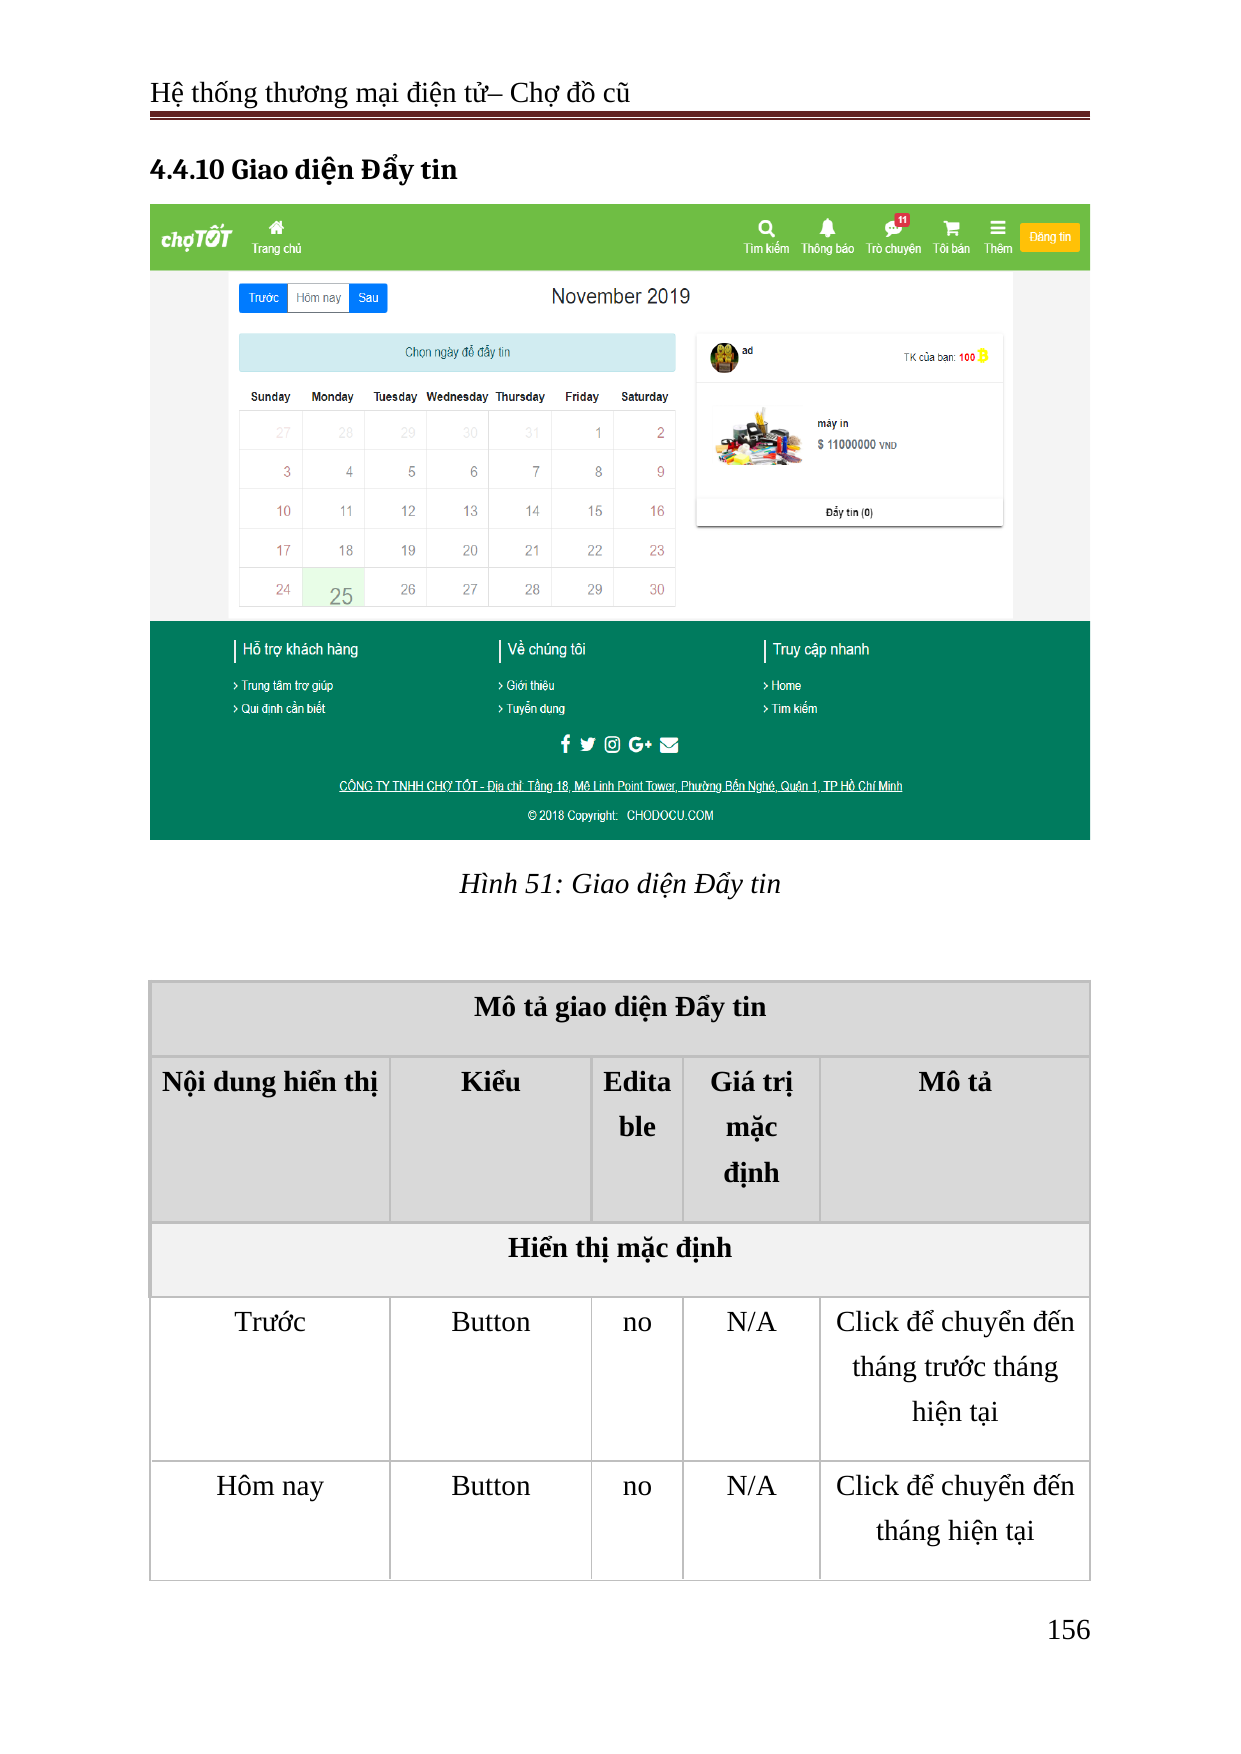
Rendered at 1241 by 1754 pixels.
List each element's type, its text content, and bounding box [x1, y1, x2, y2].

picture [150, 204, 1091, 840]
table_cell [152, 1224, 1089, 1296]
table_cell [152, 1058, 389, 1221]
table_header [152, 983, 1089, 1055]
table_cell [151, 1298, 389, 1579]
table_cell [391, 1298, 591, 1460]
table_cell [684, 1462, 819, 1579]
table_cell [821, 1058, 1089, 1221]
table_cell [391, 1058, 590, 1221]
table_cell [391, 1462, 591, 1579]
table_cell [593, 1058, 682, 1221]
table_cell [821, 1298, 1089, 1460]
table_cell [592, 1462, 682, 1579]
text Hình 51: Giao diện Đẩy tin [150, 866, 1090, 899]
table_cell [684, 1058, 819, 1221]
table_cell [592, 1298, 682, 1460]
subtitle Giao diện Đẩy tin [150, 153, 1090, 187]
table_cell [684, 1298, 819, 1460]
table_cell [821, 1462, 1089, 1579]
